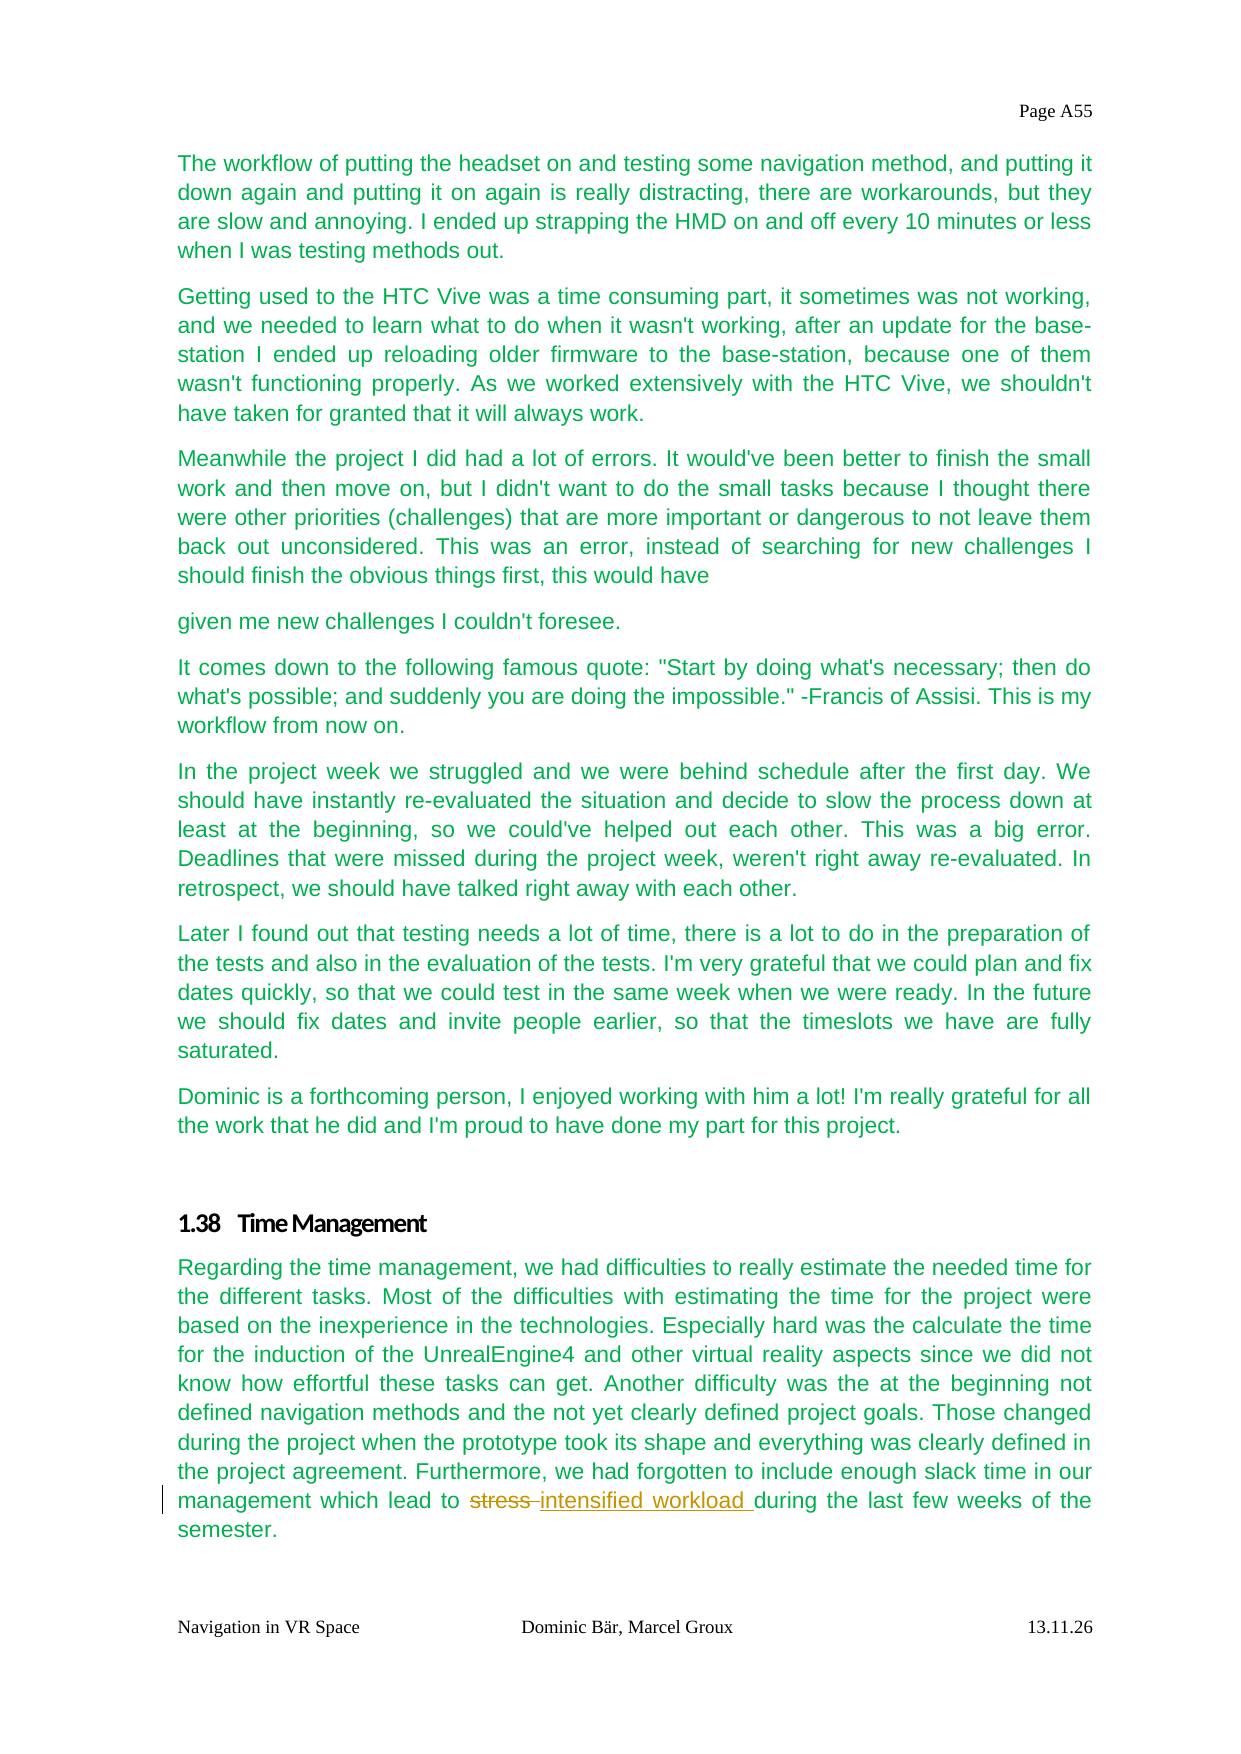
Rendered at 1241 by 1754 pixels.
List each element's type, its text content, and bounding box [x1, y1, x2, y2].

text In the project week we struggled and we were behind schedule after the first day. We should have instantly re-evaluated the situation and decide to slow the process down at least at the beginning, so we could've helped out each other. This was a big error. Deadlines that were missed during the project week, weren't right away re-evaluated. In retrospect, we should have talked right away with each other. [177, 756, 1092, 902]
subtitle Time Management [177, 1206, 1092, 1239]
text Dominic is a forthcoming person, I enjoyed working with him a lot! I'm really grateful for all the work that he did and I'm proud to have done my part for this project. [177, 1081, 1092, 1139]
text given me new challenges I couldn't foresee. [177, 606, 1092, 635]
text Getting used to the HTC Vive was a time consuming part, it sometimes was not working, and we needed to learn what to do when it wasn't working, after an update for the base-station I ended up reloading older firmware to the base-station, because one of them wasn't functioning properly. As we worked extensively with the HTC Vive, we shouldn't have taken for granted that it will always work. [177, 281, 1092, 427]
text Meanwhile the project I did had a lot of errors. It would've been better to finish the small work and then move on, but I didn't want to do the small tasks because I thought there were other priorities (challenges) that are more important or dangerous to not leave them back out unconsidered. This was an error, instead of searching for new challenges I should finish the obvious things first, this would have [177, 443, 1092, 589]
text Regarding the time management, we had difficulties to really estimate the needed time for the different tasks. Most of the difficulties with estimating the time for the project were based on the inexperience in the technologies. Especially hard was the calculate the time for the induction of the UnrealEngine4 and other virtual reality aspects since we did not know how effortful these tasks can get. Another difficulty was the at the beginning not defined navigation methods and the not yet clearly defined project goals. Those changed during the project when the prototype took its shape and everything was clearly defined in the project agreement. Furthermore, we had forgotten to include enough slack time in our management which lead to during the last few weeks of the semester. [177, 1252, 1092, 1543]
text Later I found out that testing needs a lot of time, there is a lot to do in the preparation of the tests and also in the evaluation of the tests. I'm very grateful that we could plan and fix dates quickly, so that we could test in the same week when we were ready. In the future we should fix dates and invite people earlier, so that the timeslots we have are fully saturated. [177, 918, 1092, 1064]
text It comes down to the following famous quote: "Start by doing what's necessary; then do what's possible; and suddenly you are doing the impossible." -Francis of Assisi. This is my workflow from now on. [177, 652, 1092, 739]
text The workflow of putting the headset on and testing some navigation method, and putting it down again and putting it on again is really distracting, there are workarounds, but they are slow and annoying. I ended up strapping the HMD on and off every 10 minutes or less when I was testing methods out. [177, 148, 1092, 264]
